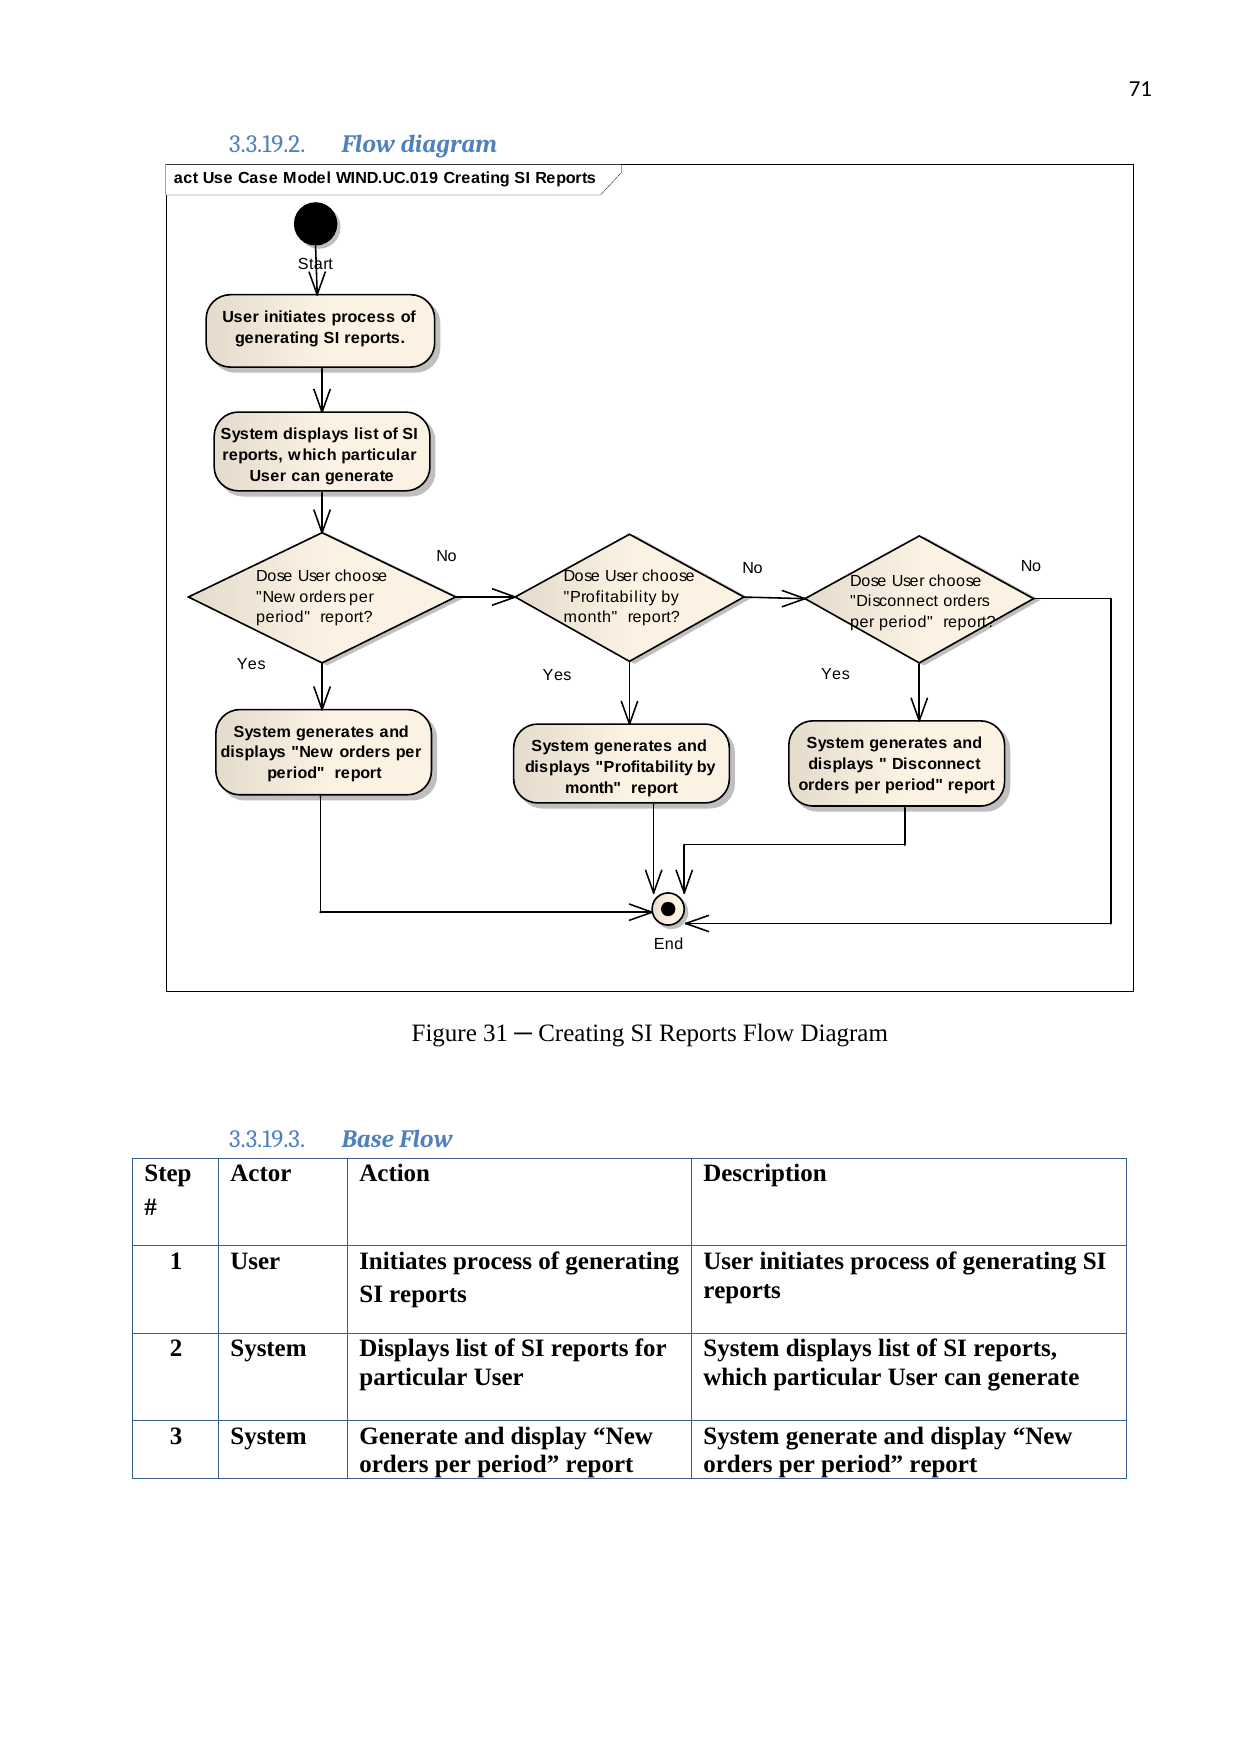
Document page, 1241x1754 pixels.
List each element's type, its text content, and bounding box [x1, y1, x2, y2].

table_cell 2 [133, 1334, 218, 1420]
table_header Action [348, 1159, 691, 1245]
table_header Actor [219, 1159, 347, 1245]
table_cell Displays list of SI reports for particular User [348, 1334, 691, 1420]
table_cell System displays list of SI reports, which particular User can generate [692, 1334, 1126, 1420]
table_cell User [219, 1246, 347, 1332]
table_cell Initiates process of generating SI reports [348, 1246, 691, 1332]
table_cell 3 [133, 1421, 218, 1478]
table_cell 1 [133, 1246, 218, 1332]
table_header Step # [133, 1159, 218, 1245]
table_cell System [219, 1421, 347, 1478]
table_cell System generate and display “New orders per period” report [692, 1421, 1126, 1478]
table_cell Generate and display “New orders per period” report [348, 1421, 691, 1478]
table_cell User initiates process of generating SI reports [692, 1246, 1126, 1332]
subtitle Flow diagram [229, 130, 1152, 158]
text Figure 31 ─ Creating SI Reports Flow Diagram [148, 1018, 1152, 1046]
table_header Description [692, 1159, 1126, 1245]
subtitle Base Flow [229, 1124, 1152, 1153]
table_cell System [219, 1334, 347, 1420]
